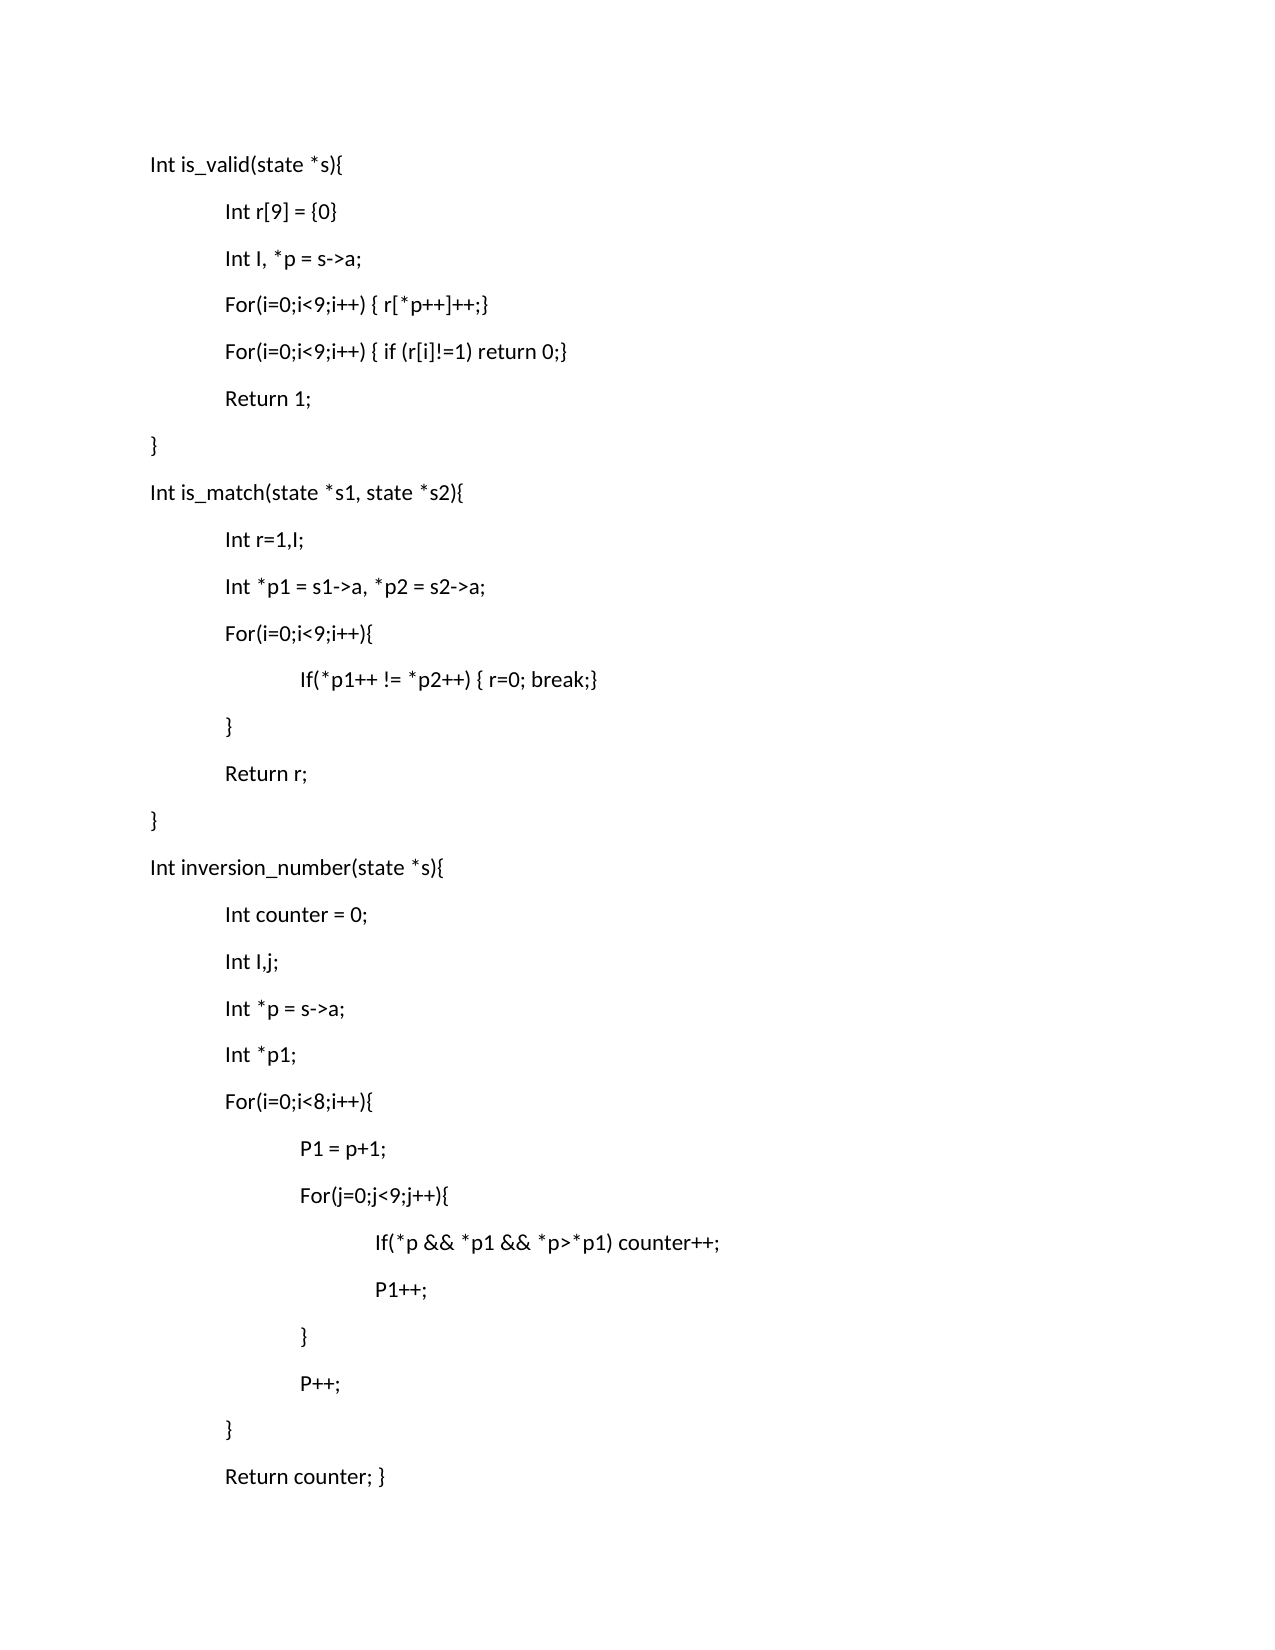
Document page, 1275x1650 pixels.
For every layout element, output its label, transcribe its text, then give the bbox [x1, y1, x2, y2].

text Int *p1; [150, 1041, 1125, 1069]
text } [150, 712, 1125, 741]
text Int r[9] = {0} [150, 197, 1125, 225]
text For(i=0;i<9;i++) { r[*p++]++;} [150, 291, 1125, 319]
text Int is_match(state *s1, state *s2){ [150, 478, 1125, 506]
text For(i=0;i<9;i++){ [150, 619, 1125, 647]
text Return 1; [150, 384, 1125, 412]
text P1++; [150, 1275, 1125, 1303]
text For(i=0;i<8;i++){ [150, 1087, 1125, 1116]
text If(*p1++ != *p2++) { r=0; break;} [150, 666, 1125, 694]
text Int is_valid(state *s){ [150, 150, 1125, 178]
text If(*p && *p1 && *p>*p1) counter++; [150, 1228, 1125, 1256]
text For(j=0;j<9;j++){ [150, 1181, 1125, 1209]
text P++; [150, 1369, 1125, 1397]
text } [150, 1322, 1125, 1350]
text Int *p = s->a; [150, 994, 1125, 1022]
text Int counter = 0; [150, 900, 1125, 928]
text Int I,j; [150, 947, 1125, 975]
text Int r=1,I; [150, 525, 1125, 553]
text For(i=0;i<9;i++) { if (r[i]!=1) return 0;} [150, 337, 1125, 366]
text Return counter; } [150, 1462, 1125, 1491]
text } [150, 1416, 1125, 1444]
text Return r; [150, 759, 1125, 787]
text P1 = p+1; [150, 1134, 1125, 1162]
text Int *p1 = s1->a, *p2 = s2->a; [150, 572, 1125, 600]
text } [150, 806, 1125, 834]
text } [150, 431, 1125, 459]
text Int inversion_number(state *s){ [150, 853, 1125, 881]
text Int I, *p = s->a; [150, 244, 1125, 272]
